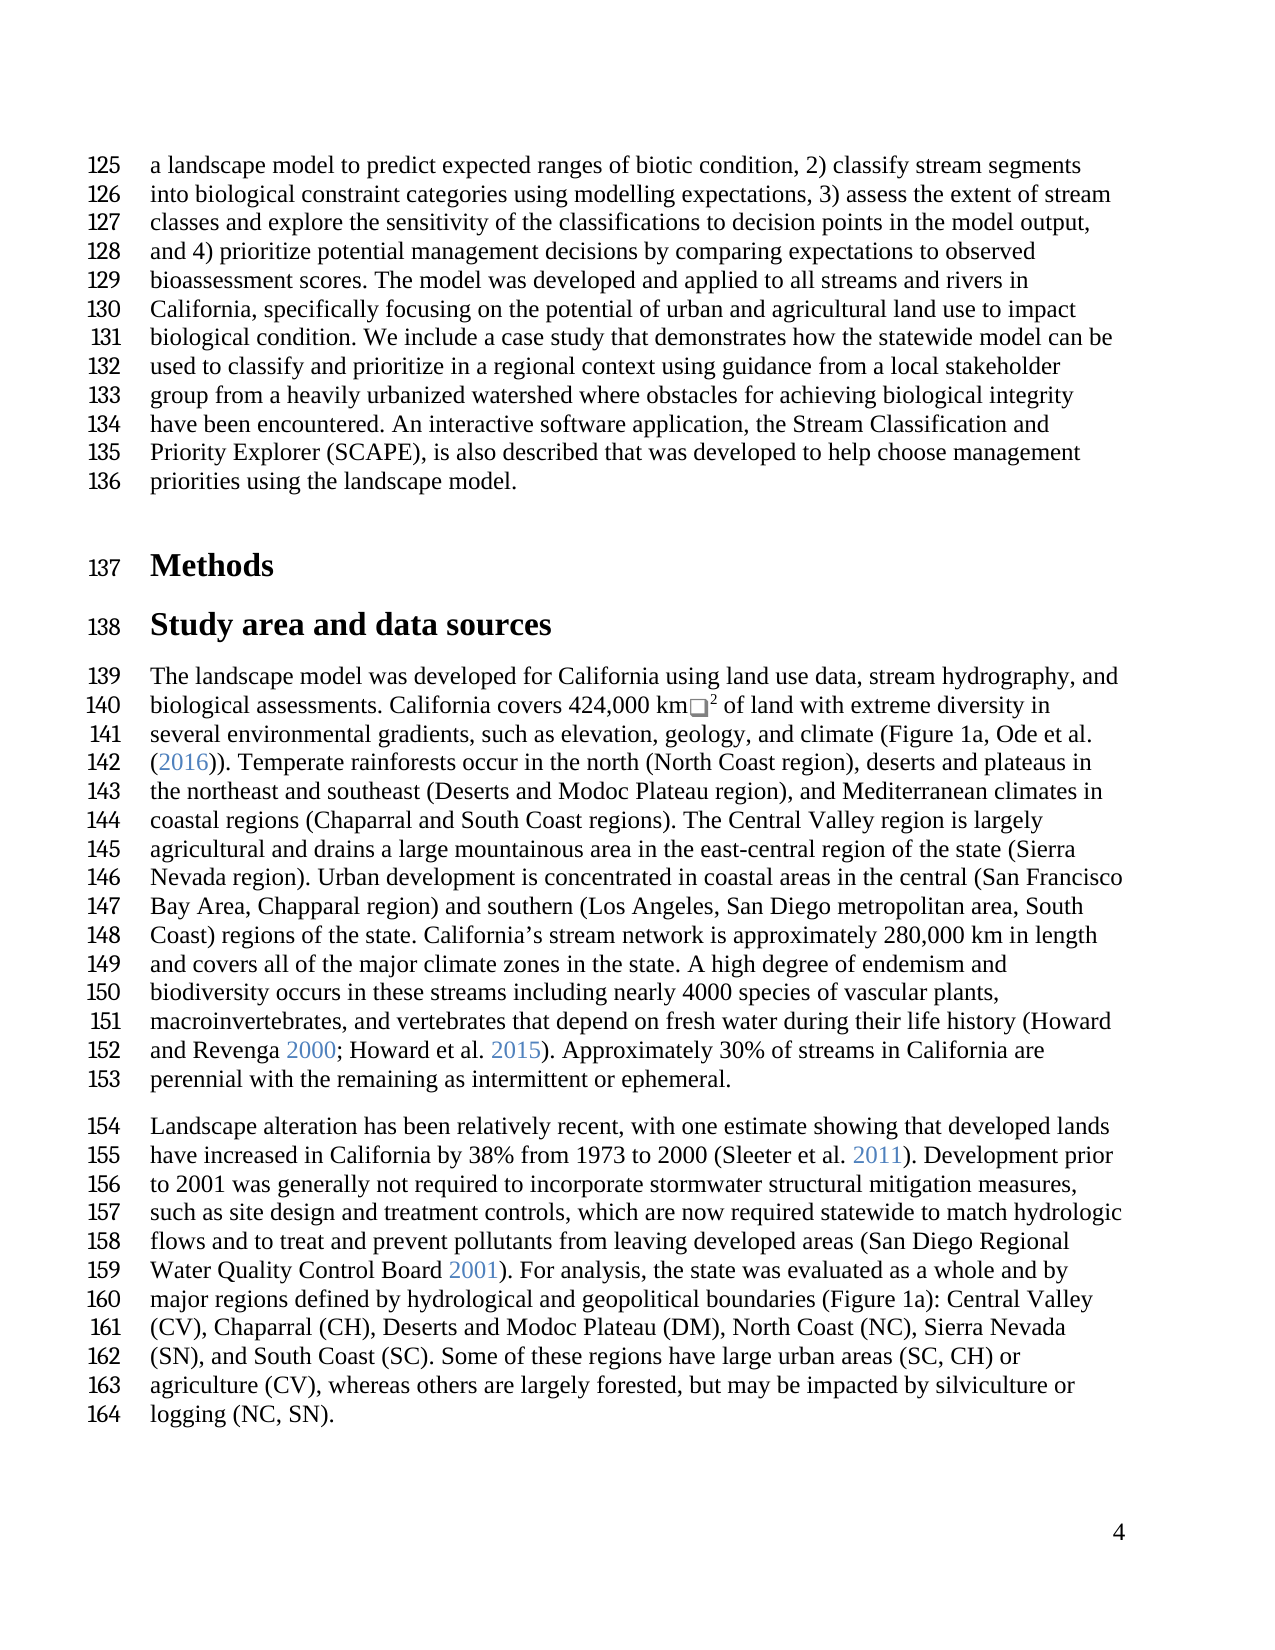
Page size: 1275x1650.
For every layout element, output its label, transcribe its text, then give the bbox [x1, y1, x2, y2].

text Landscape alteration has been relatively recent, with one estimate showing that developed lands have increased in California by 38% from 1973 to 2000 (Sleeter et al. 2011). Development prior to 2001 was generally not required to incorporate stormwater structural mitigation measures, such as site design and treatment controls, which are now required statewide to match hydrologic flows and to treat and prevent pollutants from leaving developed areas (San Diego Regional Water Quality Control Board 2001). For analysis, the state was evaluated as a whole and by major regions defined by hydrological and geopolitical boundaries (Figure 1a): Central Valley (CV), Chaparral (CH), Deserts and Modoc Plateau (DM), North Coast (NC), Sierra Nevada (SN), and South Coast (SC). Some of these regions have large urban areas (SC, CH) or agriculture (CV), whereas others are largely forested, but may be impacted by silviculture or logging (NC, SN). [150, 1111, 1125, 1427]
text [150, 150, 1125, 495]
subtitle Study area and data sources [150, 604, 1125, 642]
text The landscape model was developed for California using land use data, stream hydrography, and biological assessments. California covers 424,000 km of land with extreme diversity in several environmental gradients, such as elevation, geology, and climate (Figure 1a, Ode et al. (2016)). Temperate rainforests occur in the north (North Coast region), deserts and plateaus in the northeast and southeast (Deserts and Modoc Plateau region), and Mediterranean climates in coastal regions (Chaparral and South Coast regions). The Central Valley region is largely agricultural and drains a large mountainous area in the east-central region of the state (Sierra Nevada region). Urban development is concentrated in coastal areas in the central (San Francisco Bay Area, Chapparal region) and southern (Los Angeles, San Diego metropolitan area, South Coast) regions of the state. California’s stream network is approximately 280,000 km in length and covers all of the major climate zones in the state. A high degree of endemism and biodiversity occurs in these streams including nearly 4000 species of vascular plants, macroinvertebrates, and vertebrates that depend on fresh water during their life history (Howard and Revenga 2000; Howard et al. 2015). Approximately 30% of streams in California are perennial with the remaining as intermittent or ephemeral. [150, 661, 1125, 1092]
subtitle Methods [150, 545, 1125, 583]
